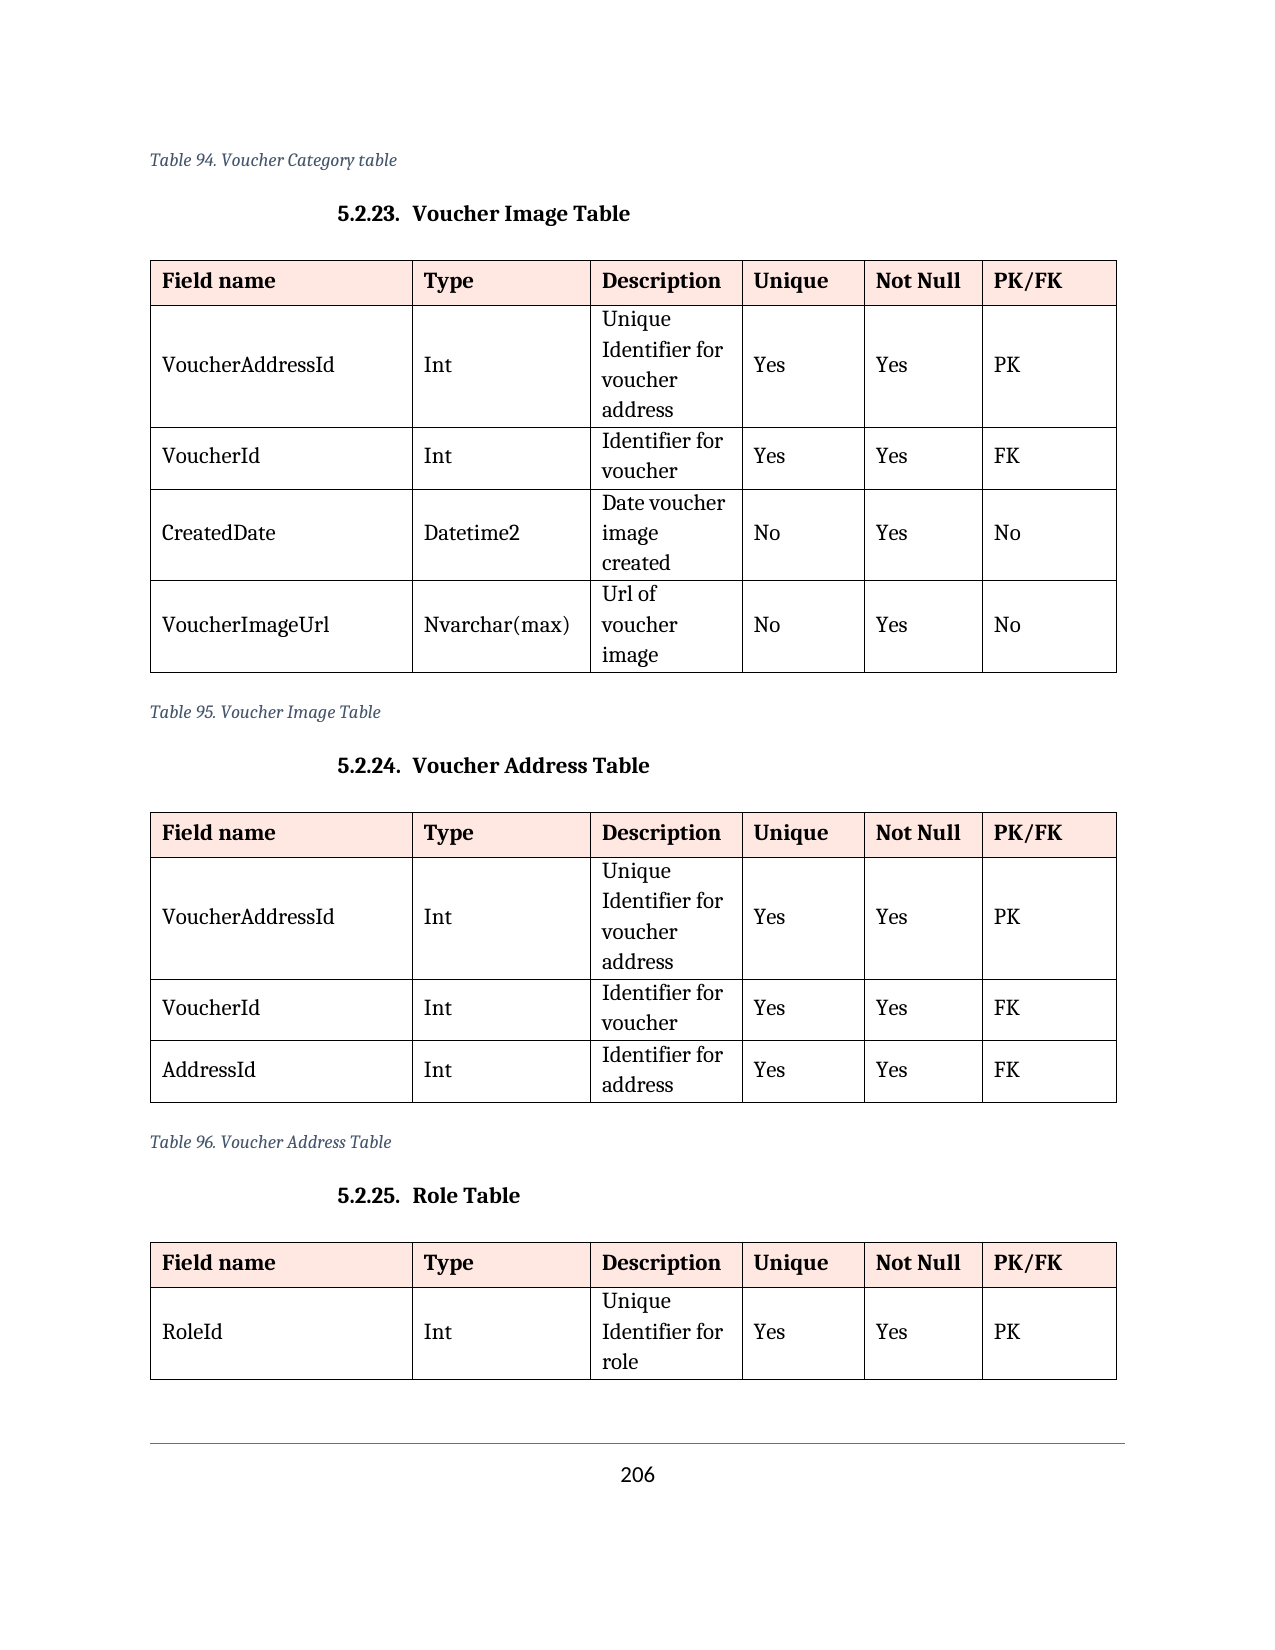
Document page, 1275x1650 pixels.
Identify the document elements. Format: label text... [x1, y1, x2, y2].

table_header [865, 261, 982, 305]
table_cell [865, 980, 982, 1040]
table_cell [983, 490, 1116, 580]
list Voucher Image Table [337, 201, 1125, 227]
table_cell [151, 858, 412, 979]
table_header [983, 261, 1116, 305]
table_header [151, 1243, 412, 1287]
list Voucher Address Table [337, 753, 1125, 779]
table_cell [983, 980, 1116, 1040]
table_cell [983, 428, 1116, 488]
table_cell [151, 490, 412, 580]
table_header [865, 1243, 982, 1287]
text Table 96. Voucher Address Table [150, 1132, 1125, 1154]
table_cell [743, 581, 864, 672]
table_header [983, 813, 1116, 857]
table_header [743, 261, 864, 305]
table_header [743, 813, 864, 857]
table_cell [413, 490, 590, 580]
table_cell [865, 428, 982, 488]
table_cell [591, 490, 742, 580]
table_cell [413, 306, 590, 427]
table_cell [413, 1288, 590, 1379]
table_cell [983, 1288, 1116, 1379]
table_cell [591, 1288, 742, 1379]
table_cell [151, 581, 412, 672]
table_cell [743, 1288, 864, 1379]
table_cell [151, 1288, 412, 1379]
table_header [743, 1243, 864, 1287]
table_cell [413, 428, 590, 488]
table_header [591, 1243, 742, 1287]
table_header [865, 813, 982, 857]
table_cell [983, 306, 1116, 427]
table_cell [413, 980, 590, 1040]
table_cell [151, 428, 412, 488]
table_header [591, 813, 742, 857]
text Table 94. Voucher Category table [150, 150, 1125, 172]
list Role Table [337, 1183, 1125, 1209]
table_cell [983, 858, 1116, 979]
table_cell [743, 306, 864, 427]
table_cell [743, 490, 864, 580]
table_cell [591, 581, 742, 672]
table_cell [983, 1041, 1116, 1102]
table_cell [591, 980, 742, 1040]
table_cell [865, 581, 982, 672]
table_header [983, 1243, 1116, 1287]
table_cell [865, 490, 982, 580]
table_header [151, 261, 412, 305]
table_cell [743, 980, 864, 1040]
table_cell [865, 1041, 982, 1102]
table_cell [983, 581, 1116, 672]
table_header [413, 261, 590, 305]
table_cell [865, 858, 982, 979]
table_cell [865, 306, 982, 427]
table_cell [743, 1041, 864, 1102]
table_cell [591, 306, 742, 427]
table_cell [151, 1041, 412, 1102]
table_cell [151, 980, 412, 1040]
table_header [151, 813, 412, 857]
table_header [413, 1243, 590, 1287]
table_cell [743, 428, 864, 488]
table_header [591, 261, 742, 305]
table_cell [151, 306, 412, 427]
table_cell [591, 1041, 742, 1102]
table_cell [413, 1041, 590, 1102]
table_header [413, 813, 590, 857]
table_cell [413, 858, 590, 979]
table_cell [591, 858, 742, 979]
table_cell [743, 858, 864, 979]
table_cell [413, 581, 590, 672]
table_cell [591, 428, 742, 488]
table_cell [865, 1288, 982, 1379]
text Table 95. Voucher Image Table [150, 702, 1125, 723]
